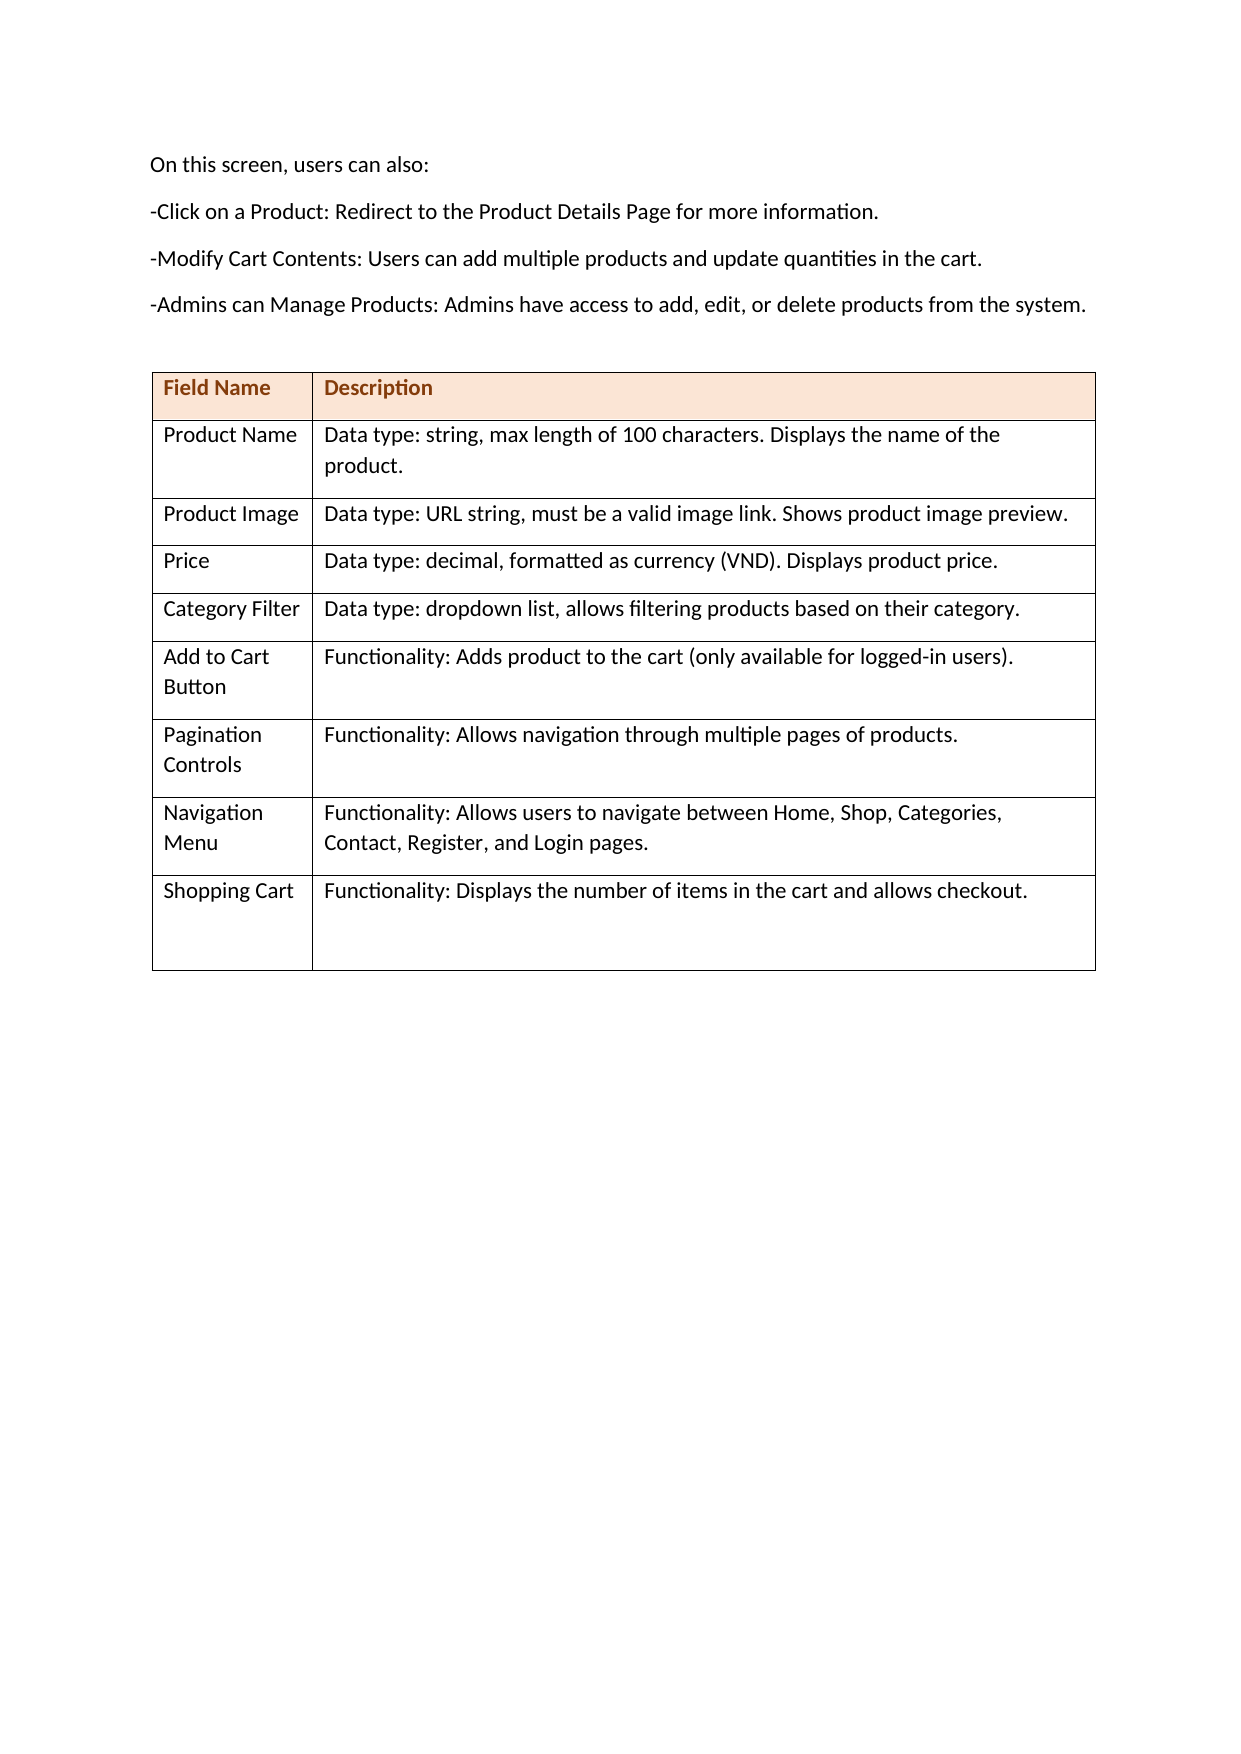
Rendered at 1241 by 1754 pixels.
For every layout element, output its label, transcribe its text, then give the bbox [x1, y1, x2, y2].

text -Modify Cart Contents: Users can add multiple products and update quantities in the cart. [150, 244, 1198, 272]
text -Admins can Manage Products: Admins have access to add, edit, or delete products from the system. [150, 291, 1198, 319]
text -Click on a Product: Redirect to the Product Details Page for more information. [150, 197, 1198, 225]
text On this screen, users can also: [150, 150, 1198, 178]
